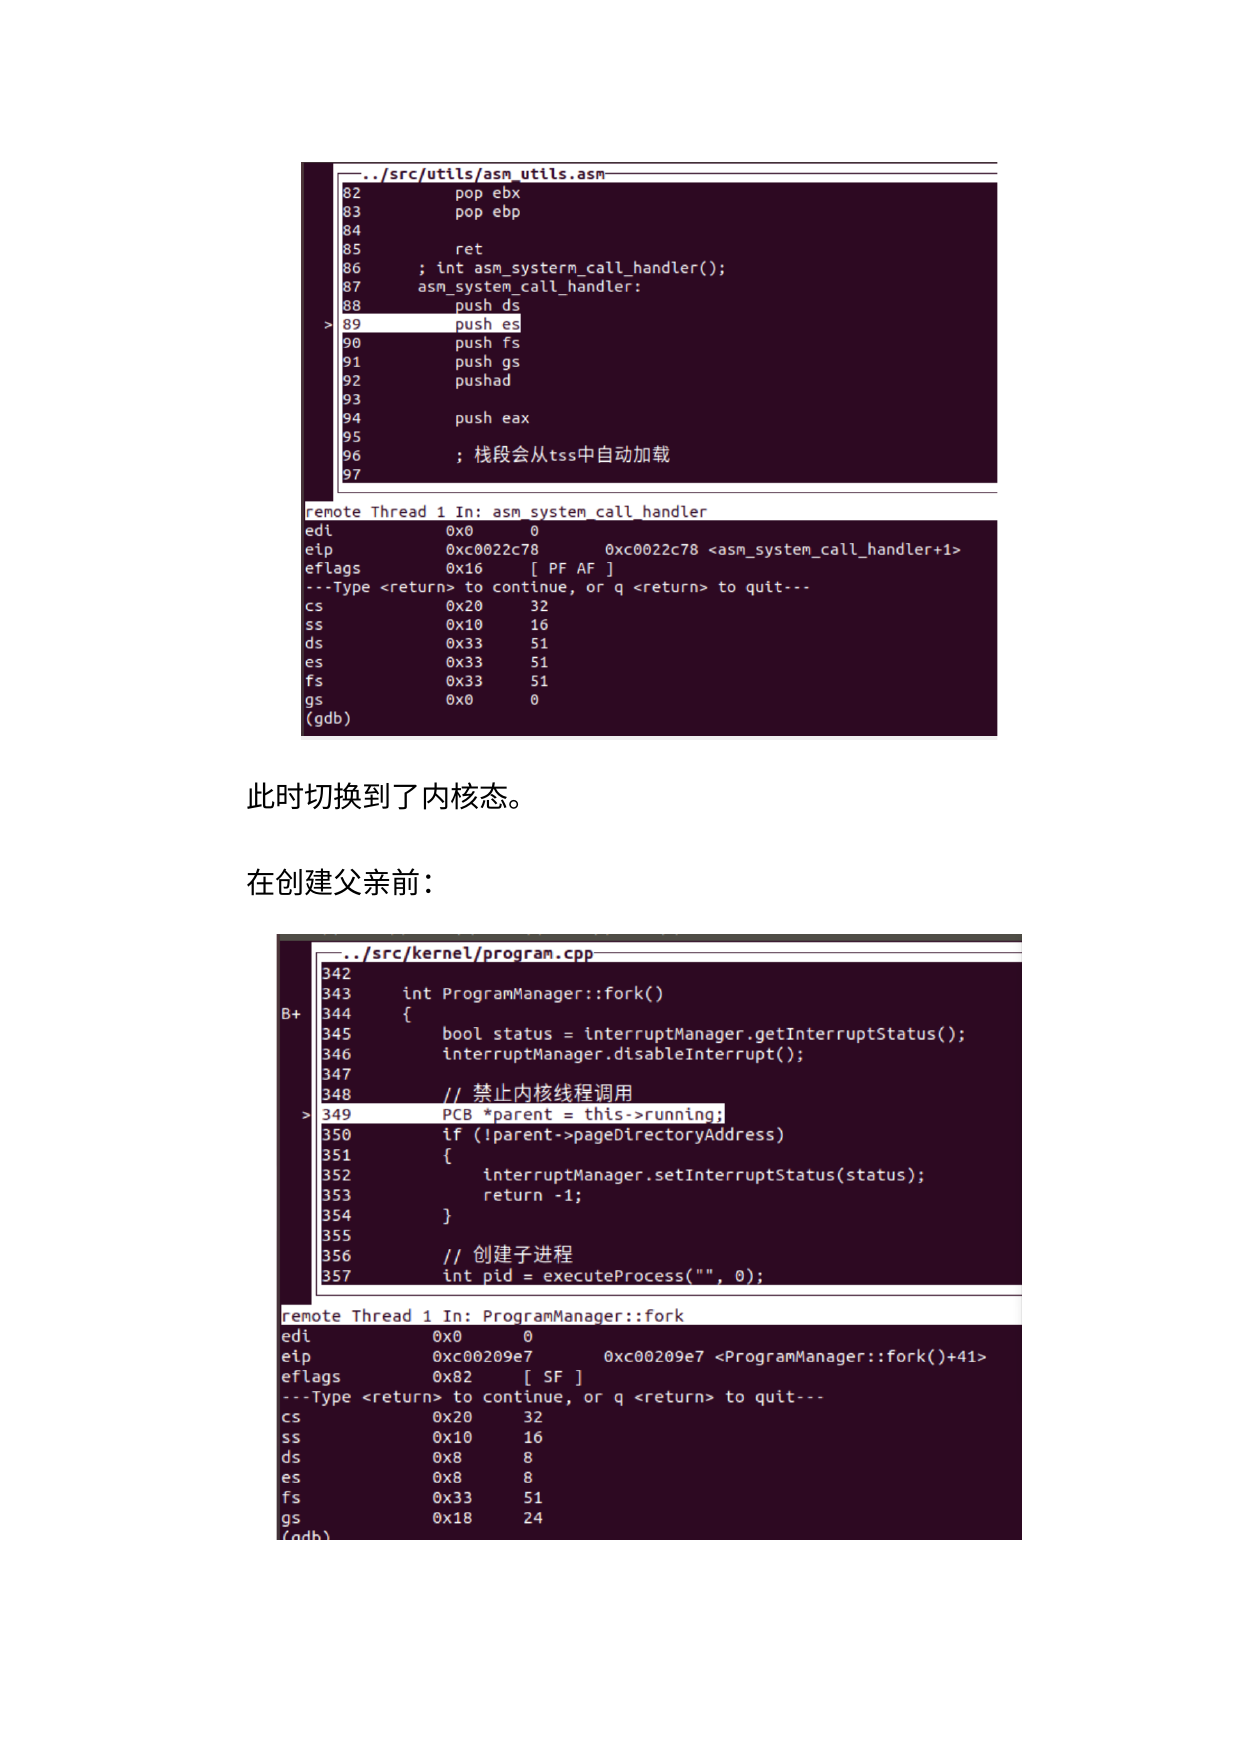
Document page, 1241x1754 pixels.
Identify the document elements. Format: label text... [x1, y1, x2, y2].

text 此时切换到了内核态。 [187, 762, 1053, 827]
text 在创建父亲前： [187, 848, 1053, 913]
picture [276, 934, 1022, 1540]
picture [301, 162, 998, 740]
